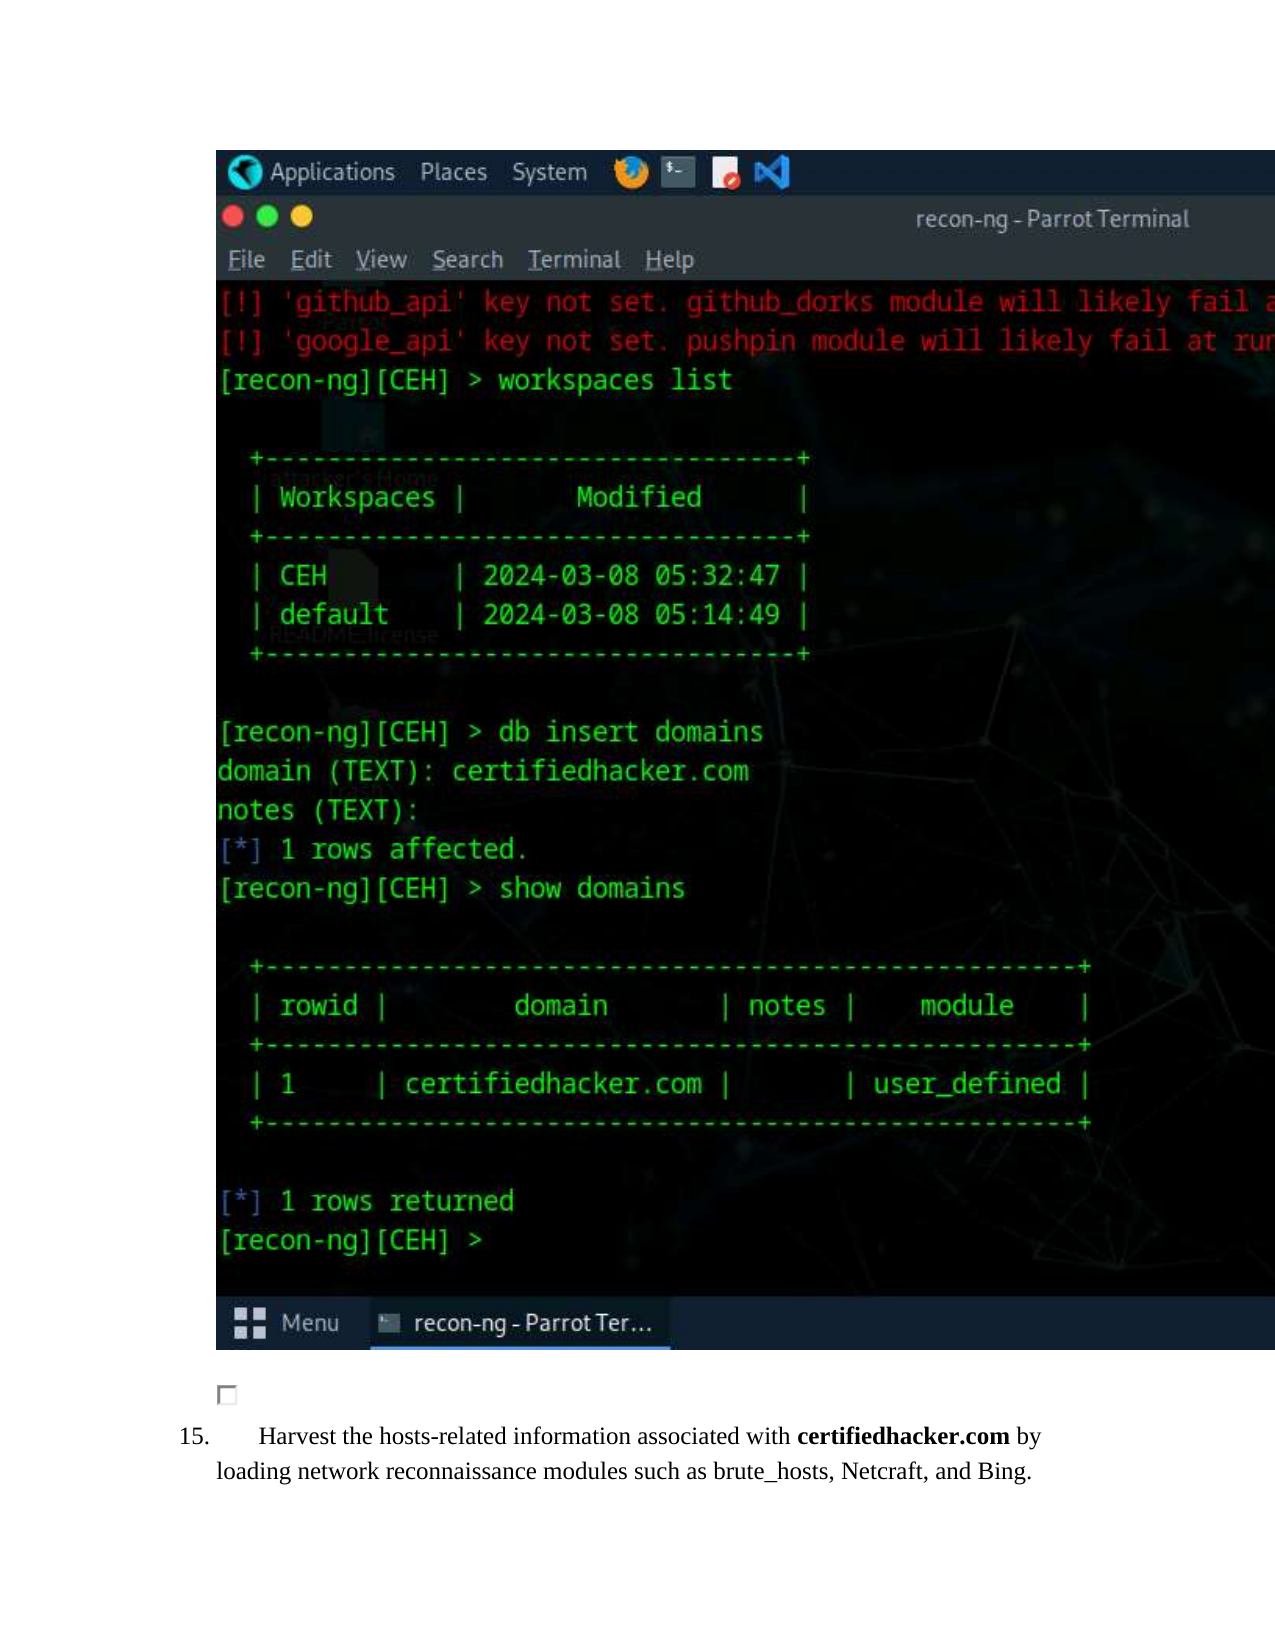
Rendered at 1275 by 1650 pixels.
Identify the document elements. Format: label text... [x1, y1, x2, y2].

picture [216, 150, 1275, 1350]
list Harvest the hosts-related information associated with certifiedhacker.com by loading network reconnaissance modules such as brute_hosts, Netcraft, and Bing. [179, 1378, 1097, 1484]
